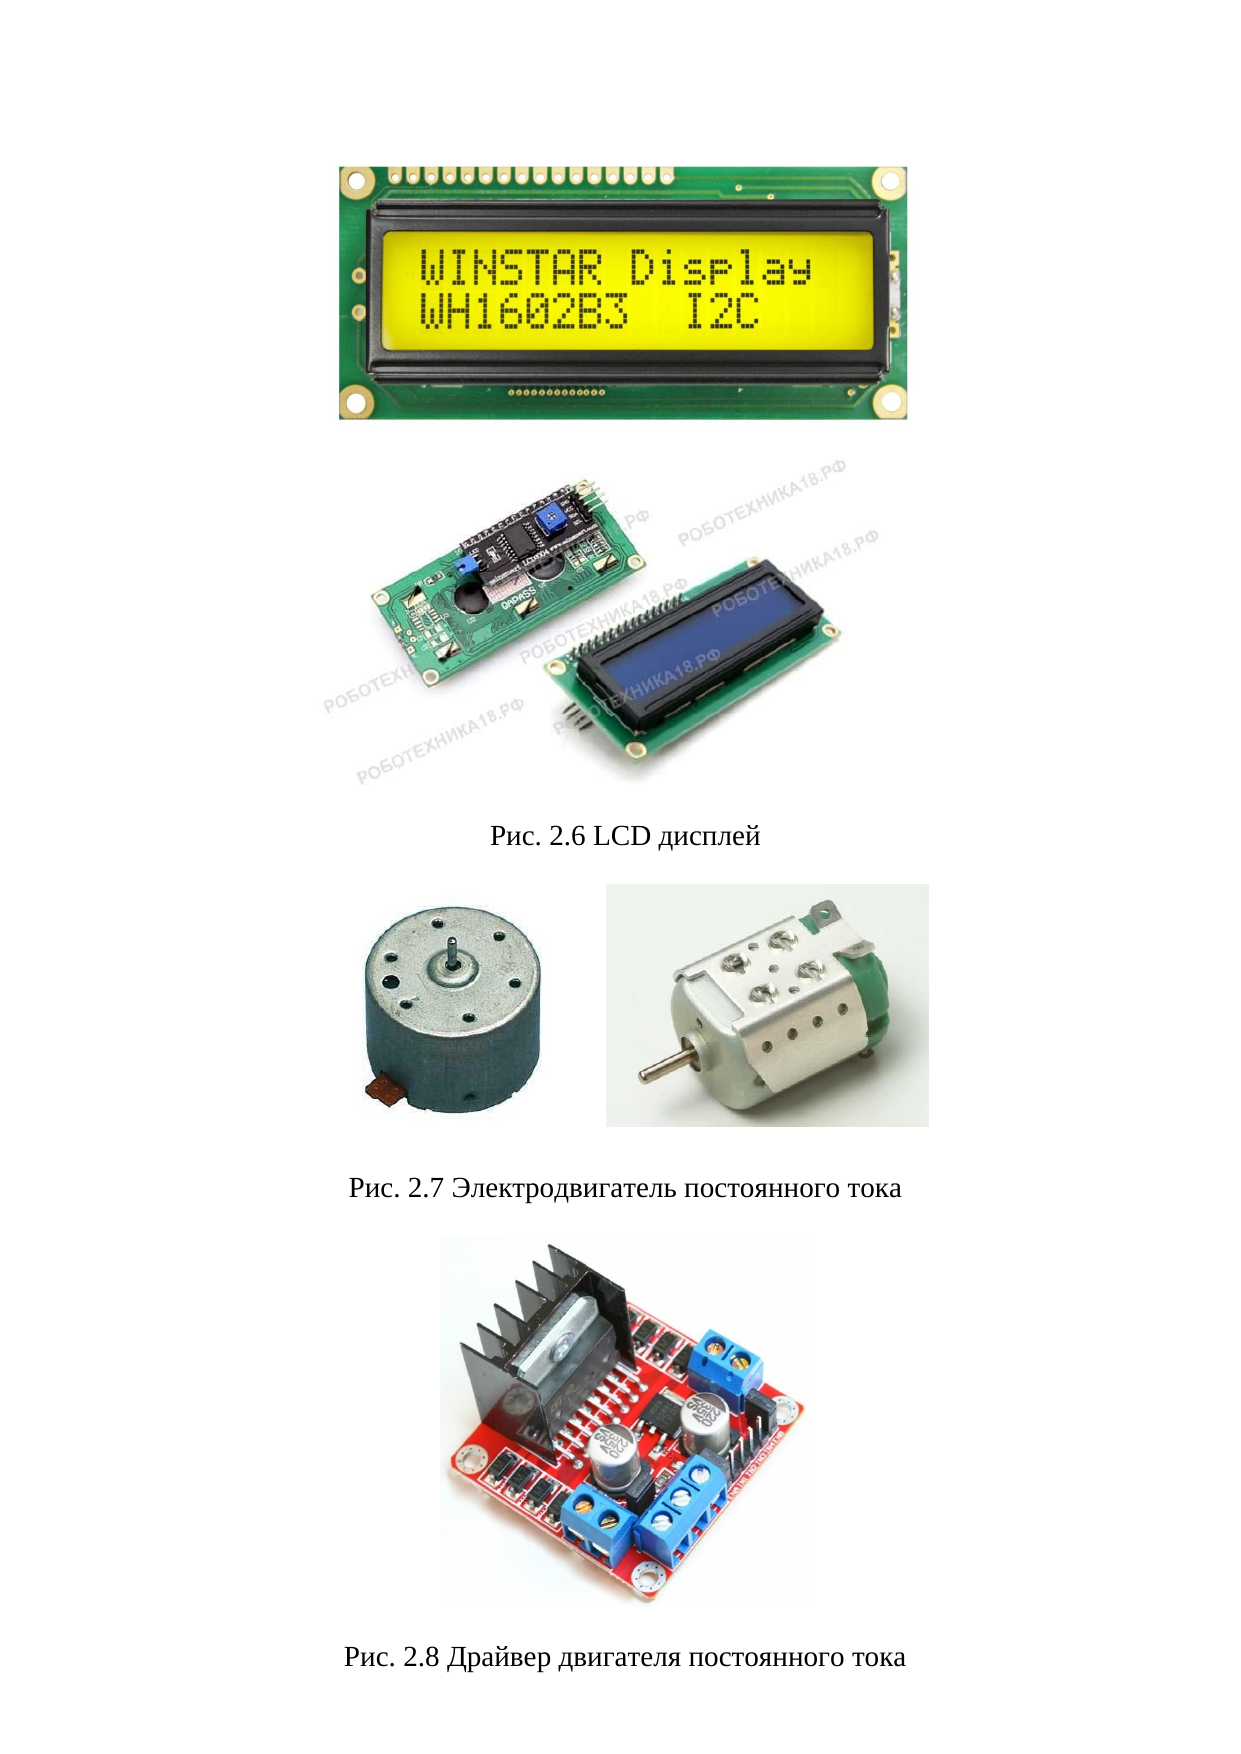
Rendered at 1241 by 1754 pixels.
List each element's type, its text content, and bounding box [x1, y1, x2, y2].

picture [440, 1237, 811, 1607]
picture [320, 884, 565, 1137]
picture [310, 149, 940, 443]
text Рис. 2.6 LCD дисплей [117, 818, 1133, 851]
picture [606, 884, 929, 1127]
picture [310, 458, 889, 785]
text Рис. 2.7 Электродвигатель постоянного тока [117, 1170, 1133, 1204]
text Рис. 2.8 Драйвер двигателя постоянного тока [117, 1639, 1133, 1673]
